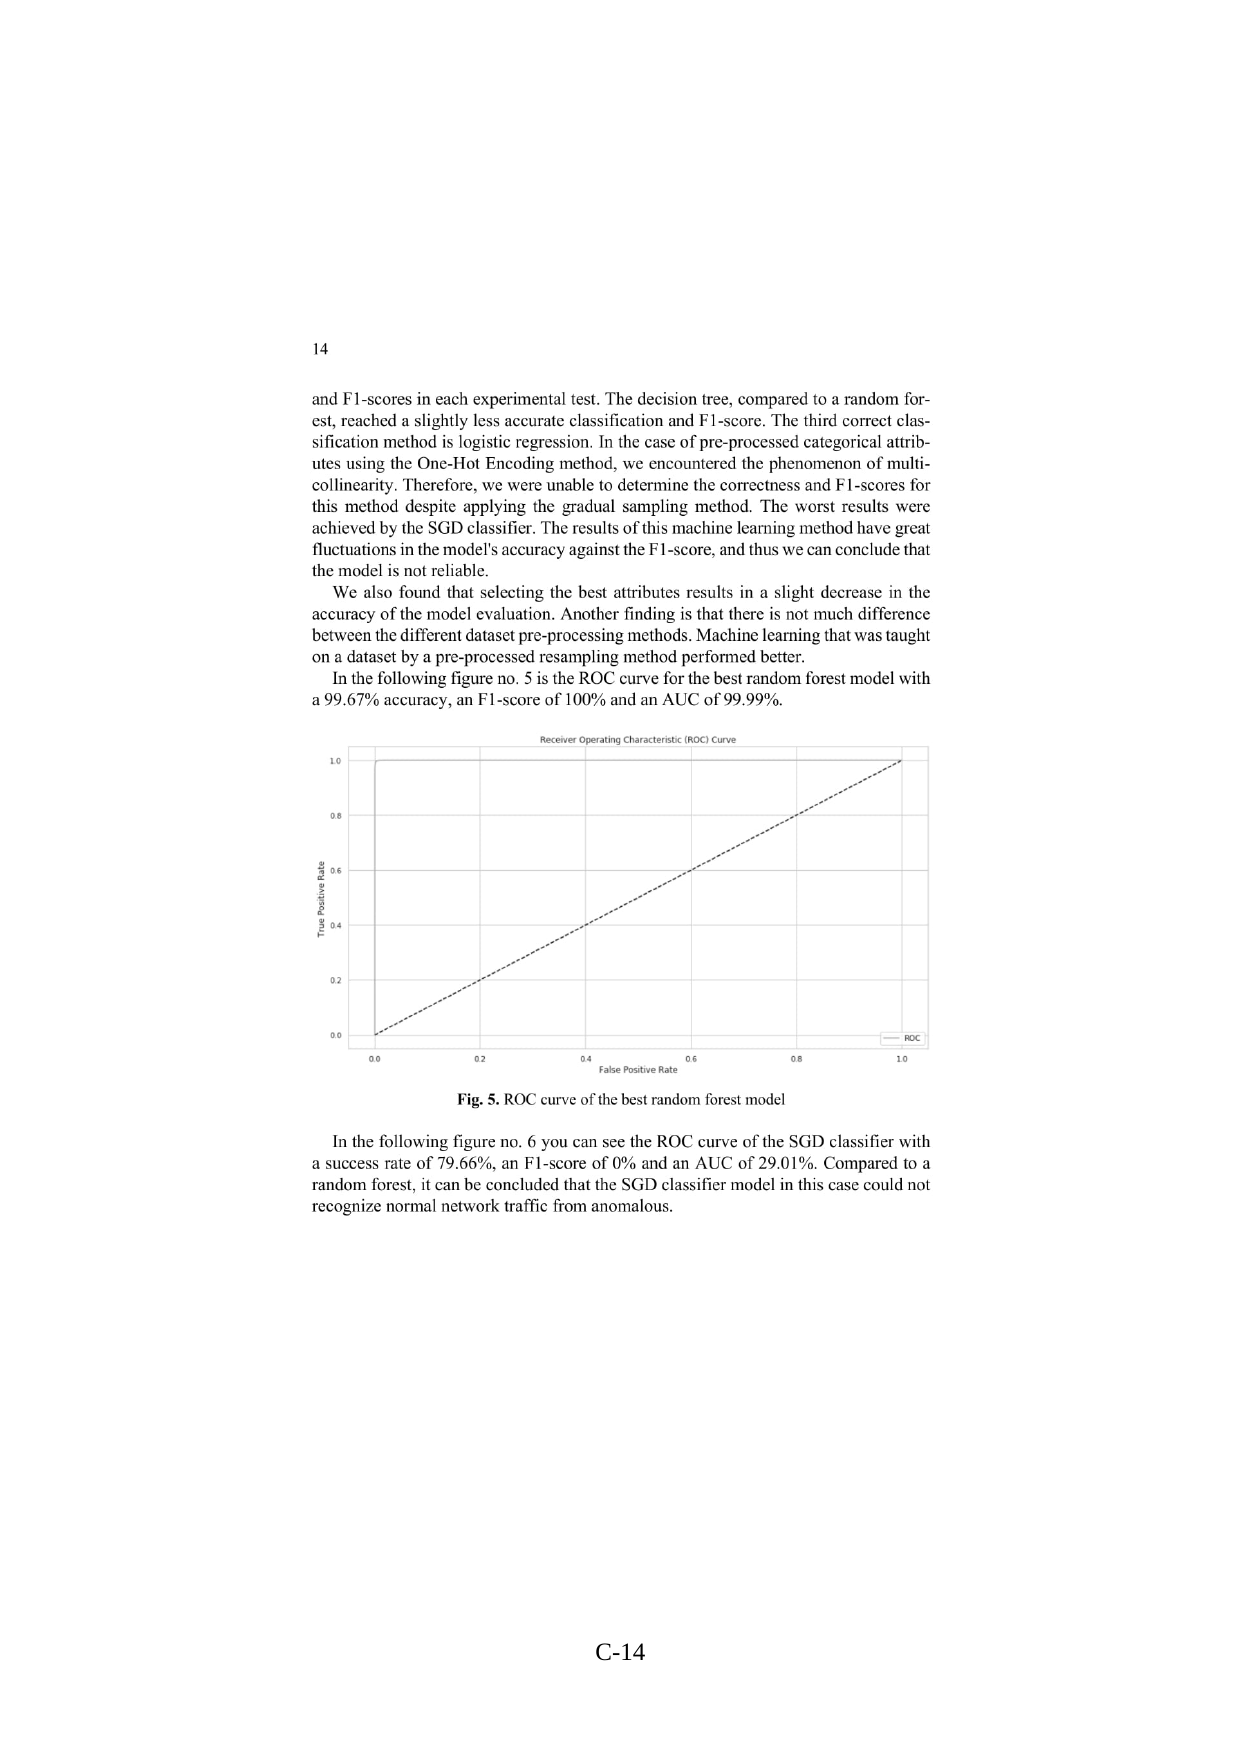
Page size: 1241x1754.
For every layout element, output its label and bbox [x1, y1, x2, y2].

picture [88, 124, 1152, 1630]
